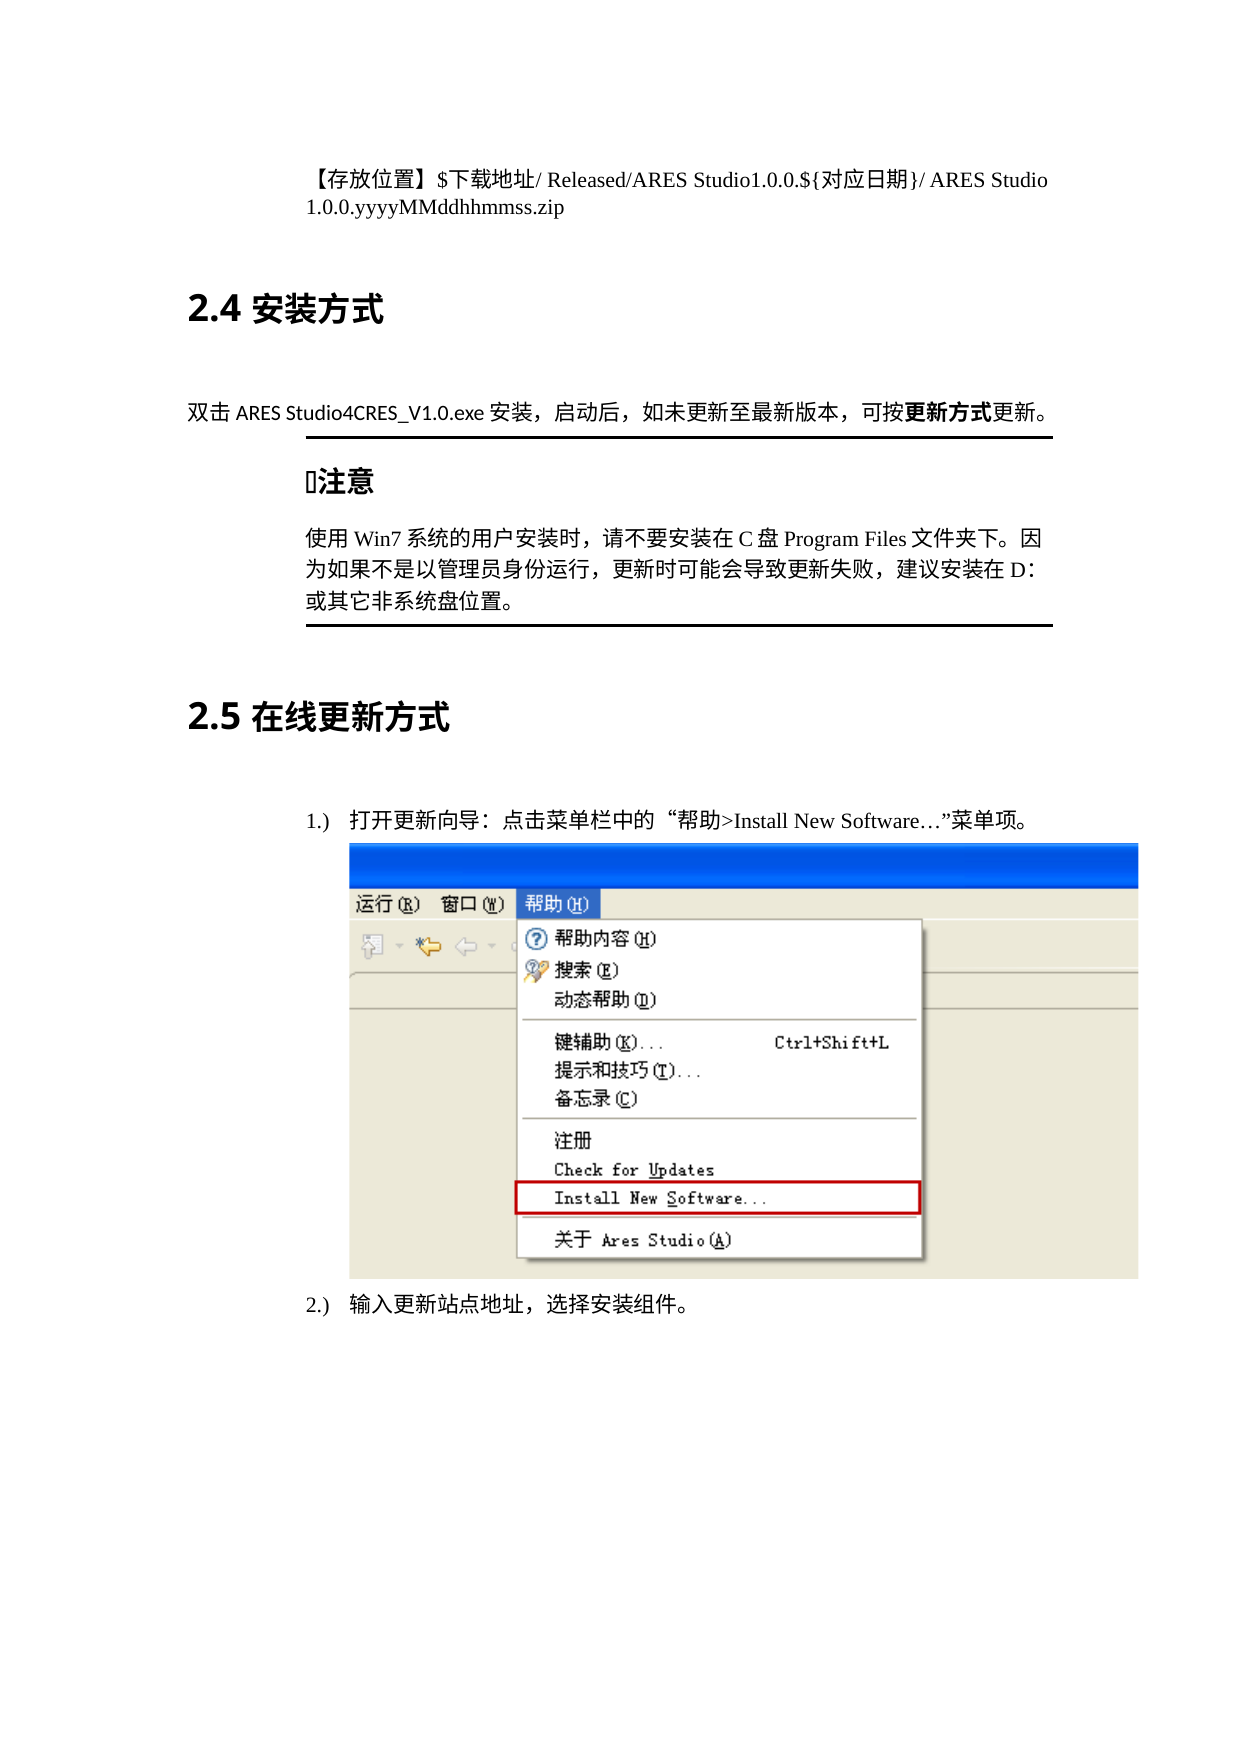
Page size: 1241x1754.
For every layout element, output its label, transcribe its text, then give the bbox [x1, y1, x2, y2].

text 使用Win7系统的用户安装时，请不要安装在C盘Program Files文件夹下。因为如果不是以管理员身份运行，更新时可能会导致更新失败，建议安装在D：或其它非系统盘位置。 [306, 521, 1053, 624]
picture [349, 843, 1139, 1279]
list 打开更新向导：点击菜单栏中的“帮助>Install New Software…”菜单项。 [306, 803, 1053, 835]
text 【存放位置】$下载地址/ Released/ARES Studio1.0.0.${对应日期}/ ARES Studio 1.0.0.yyyyMMddhhmmss.zip [306, 162, 1053, 219]
list 输入更新站点地址，选择安装组件。 [306, 1287, 1053, 1319]
subtitle 安装方式 [187, 281, 1053, 332]
text 双击ARES Studio4CRES_V1.0.exe安装，启动后，如未更新至最新版本，可按更新方式更新。 [187, 395, 1053, 427]
subtitle 注意 [306, 439, 1053, 512]
subtitle 在线更新方式 [187, 689, 1053, 741]
